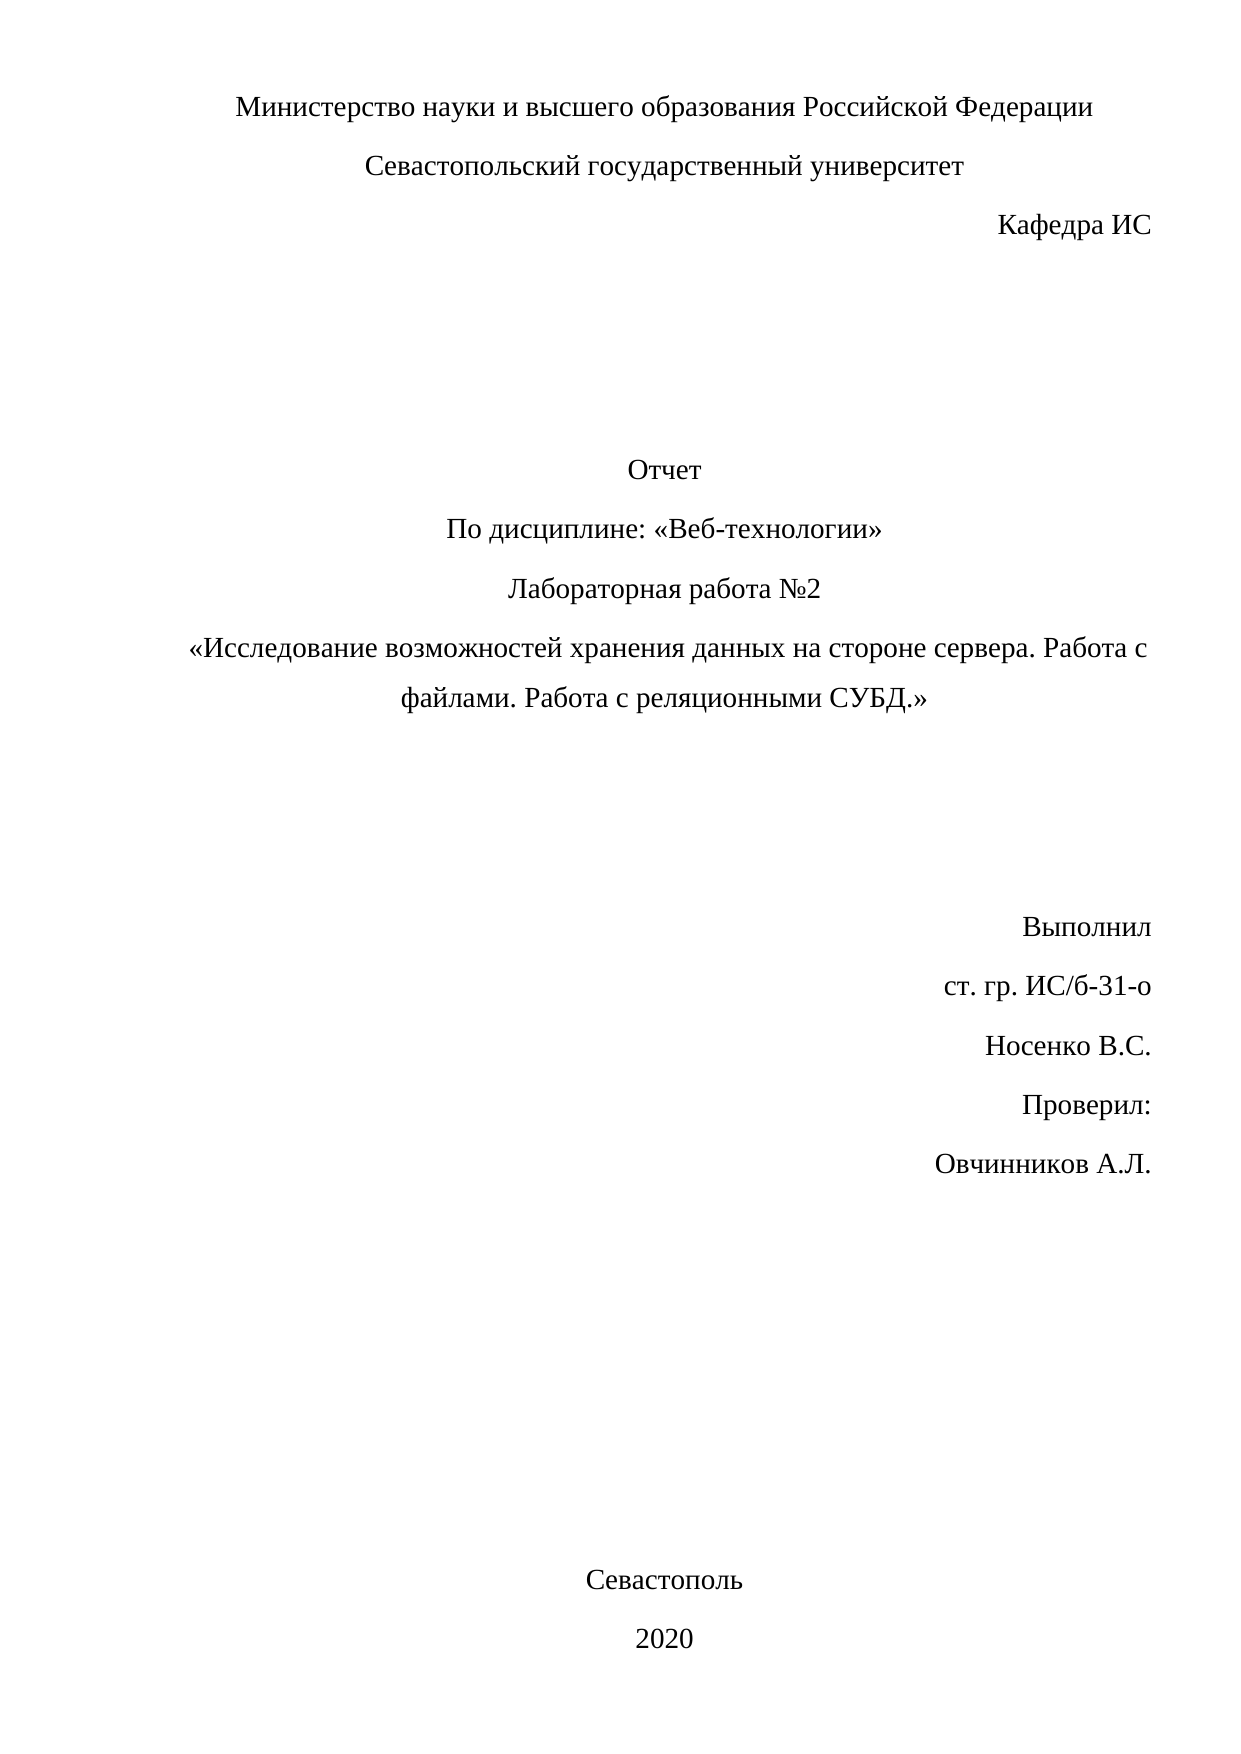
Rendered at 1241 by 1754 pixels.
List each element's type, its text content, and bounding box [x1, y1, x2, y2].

text Министерство науки и высшего образования Российской Федерации [177, 89, 1152, 122]
text Носенко В.С. [177, 1028, 1152, 1061]
text Лабораторная работа №2 [177, 571, 1152, 604]
text Проверил: [177, 1087, 1152, 1121]
text ст. гр. ИС/б-31-о [177, 968, 1152, 1002]
text 2020 [177, 1621, 1152, 1655]
text Выполнил [177, 909, 1152, 942]
text Кафедра ИС [177, 207, 1152, 241]
text По дисциплине: «Веб-технологии» [177, 511, 1152, 545]
text Овчинников А.Л. [177, 1146, 1152, 1180]
text Отчет [177, 452, 1152, 486]
text «Исследование возможностей хранения данных на стороне сервера. Работа с файлами. Работа с реляционными СУБД.» [177, 630, 1152, 714]
text Севастопольский государственный университет [177, 148, 1152, 182]
text Севастополь [177, 1562, 1152, 1596]
